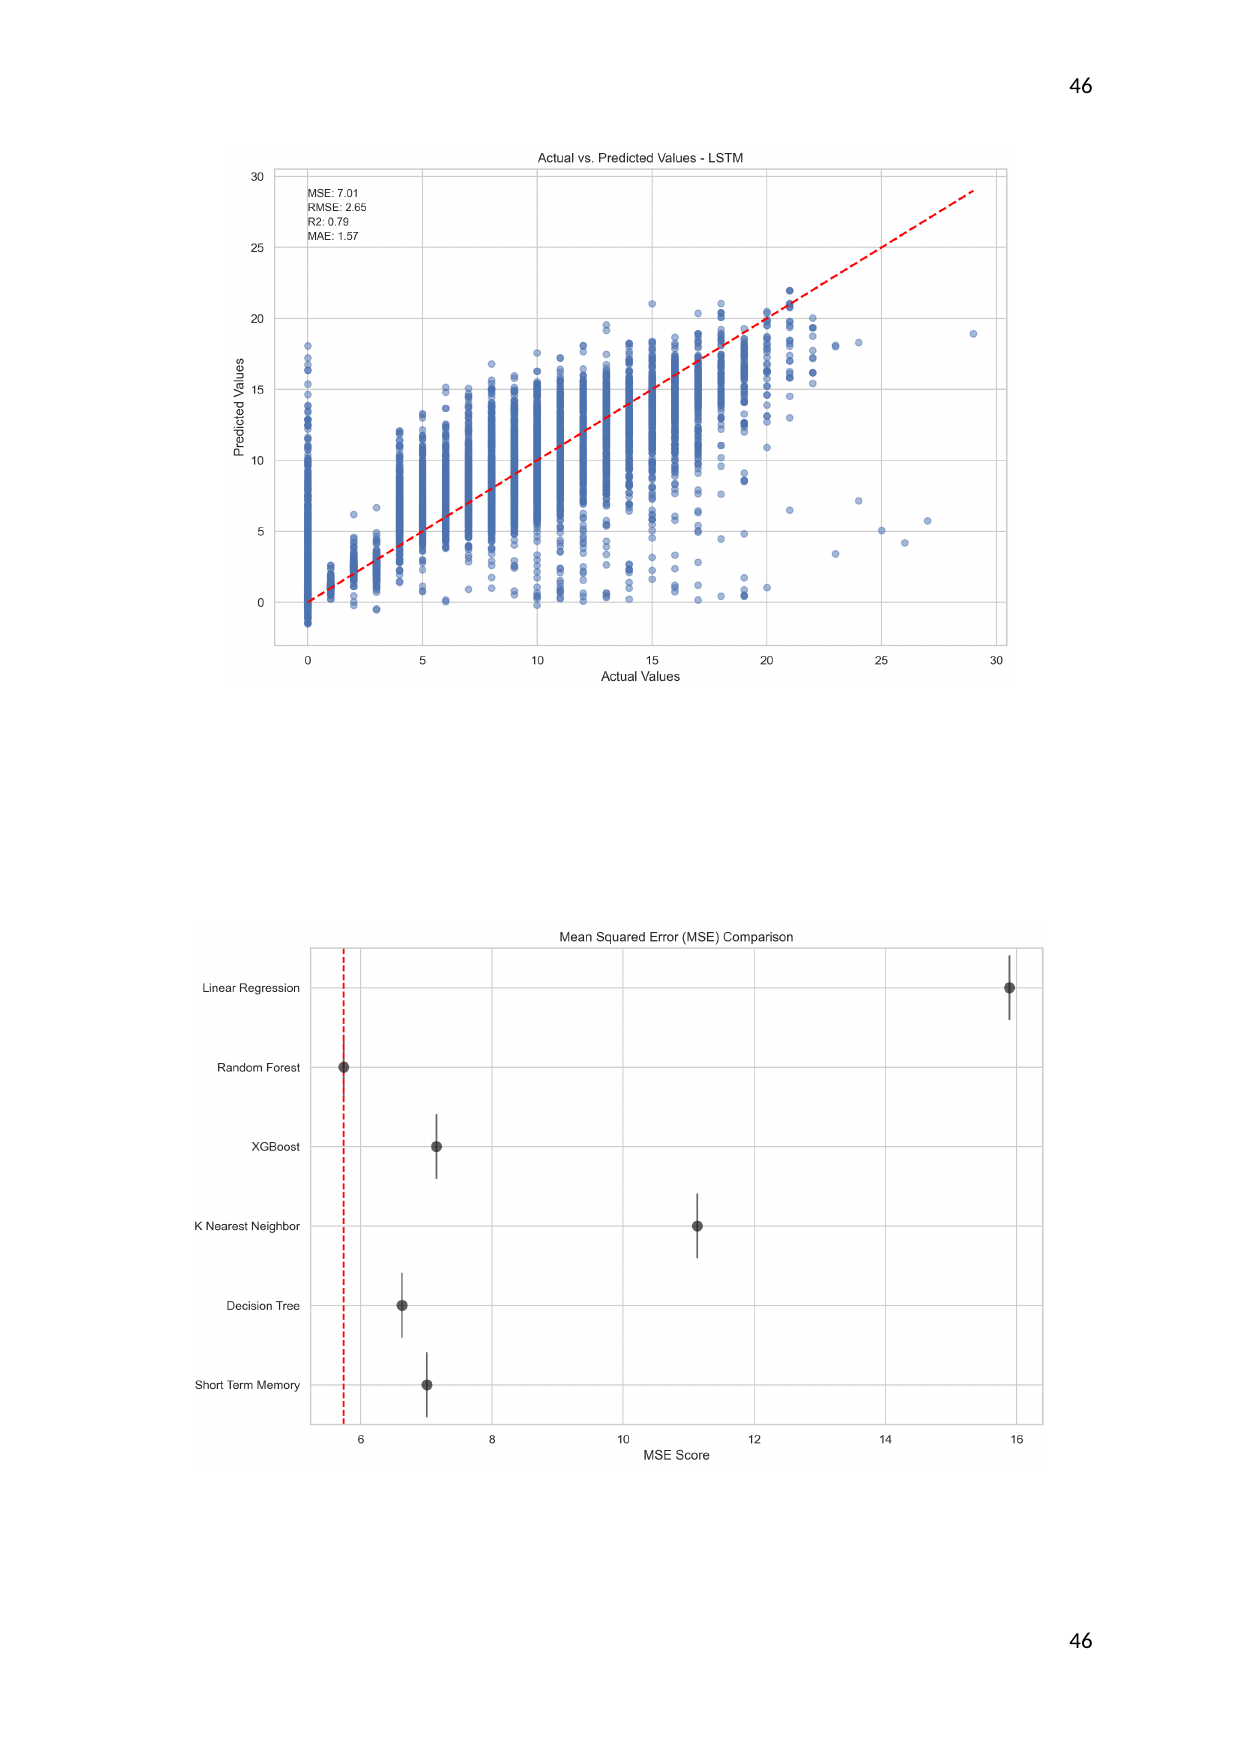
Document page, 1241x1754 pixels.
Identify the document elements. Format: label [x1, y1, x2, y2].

picture [228, 147, 1012, 686]
picture [192, 924, 1048, 1468]
